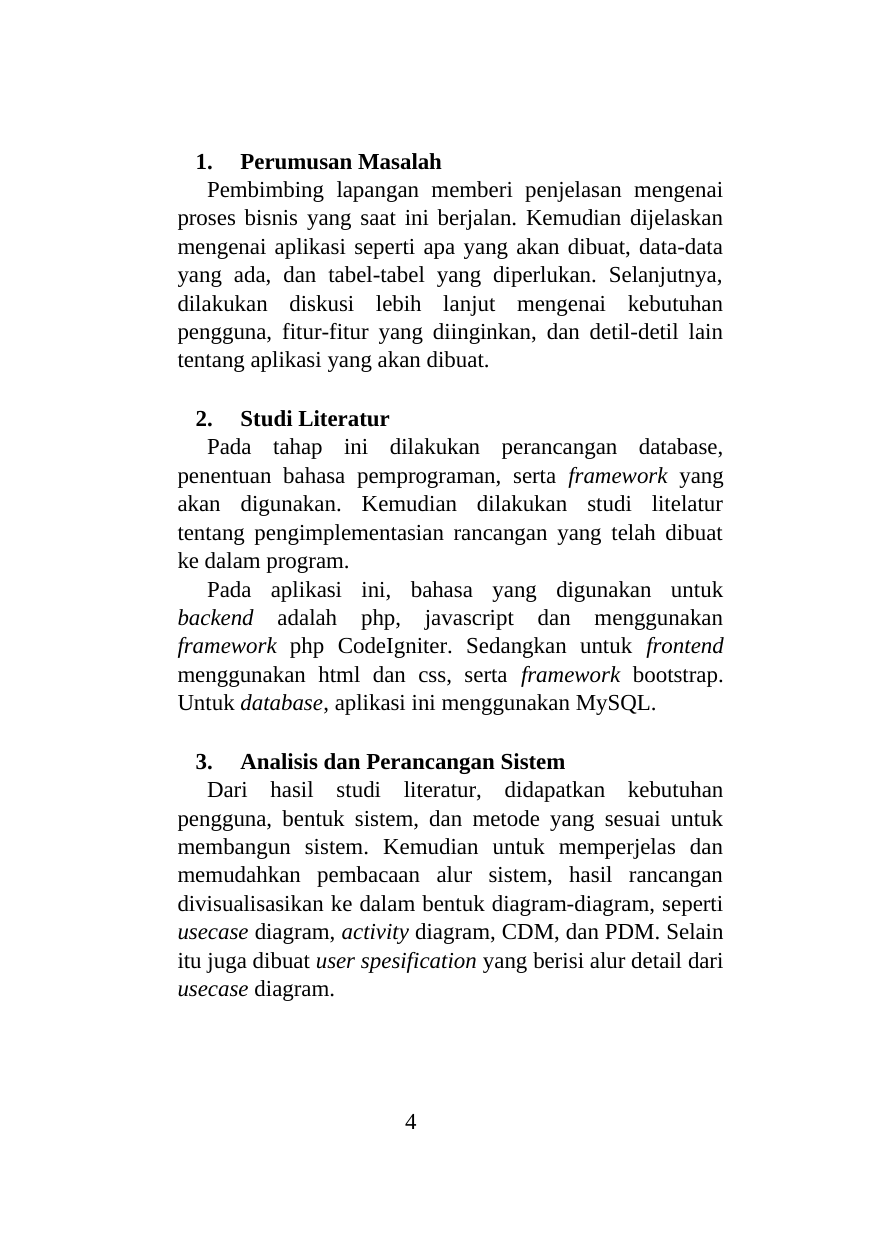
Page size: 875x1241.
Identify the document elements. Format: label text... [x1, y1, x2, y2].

subtitle 2. Studi Literatur [177, 405, 724, 432]
text Pada aplikasi ini, bahasa yang digunakan untuk backend adalah php, javascript dan menggunakan framework php CodeIgniter. Sedangkan untuk frontend menggunakan html dan css, serta framework bootstrap. Untuk database, aplikasi ini menggunakan MySQL. [177, 576, 724, 716]
text Pada tahap ini dilakukan perancangan database, penentuan bahasa pemprograman, serta framework yang akan digunakan. Kemudian dilakukan studi litelatur tentang pengimplementasian rancangan yang telah dibuat ke dalam program. [177, 433, 724, 573]
text Dari hasil studi literatur, didapatkan kebutuhan pengguna, bentuk sistem, dan metode yang sesuai untuk membangun sistem. Kemudian untuk memperjelas dan memudahkan pembacaan alur sistem, hasil rancangan divisualisasikan ke dalam bentuk diagram-diagram, seperti usecase diagram, activity diagram, CDM, dan PDM. Selain itu juga dibuat user spesification yang berisi alur detail dari usecase diagram. [177, 776, 724, 1002]
subtitle 1. Perumusan Masalah [177, 148, 724, 174]
text Pembimbing lapangan memberi penjelasan mengenai proses bisnis yang saat ini berjalan. Kemudian dijelaskan mengenai aplikasi seperti apa yang akan dibuat, data-data yang ada, dan tabel-tabel yang diperlukan. Selanjutnya, dilakukan diskusi lebih lanjut mengenai kebutuhan pengguna, fitur-fitur yang diinginkan, dan detil-detil lain tentang aplikasi yang akan dibuat. [177, 176, 724, 373]
subtitle 3. Analisis dan Perancangan Sistem [177, 748, 724, 774]
